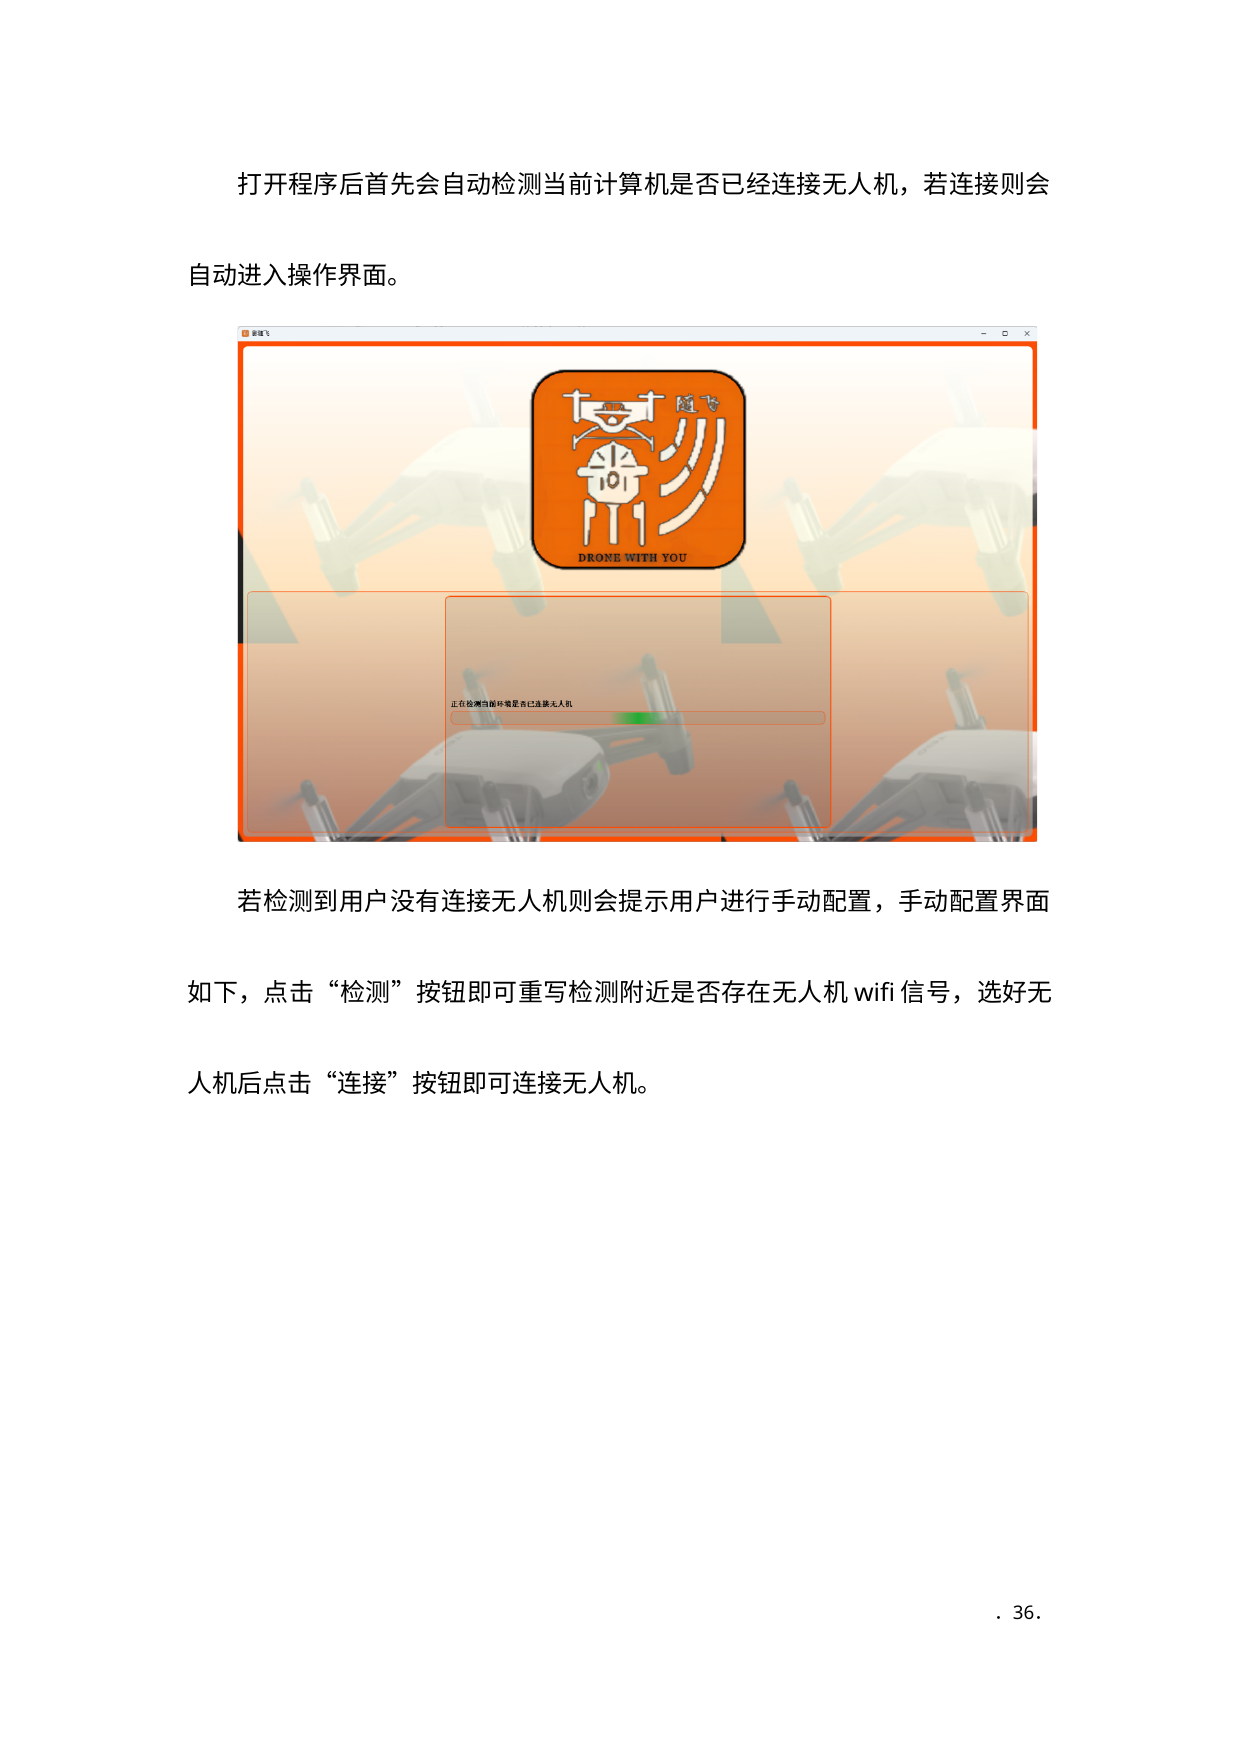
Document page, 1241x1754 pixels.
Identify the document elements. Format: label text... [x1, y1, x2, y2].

picture [237, 326, 1038, 842]
text 打开程序后首先会自动检测当前计算机是否已经连接无人机，若连接则会自动进入操作界面。 [187, 150, 1053, 306]
text 若检测到用户没有连接无人机则会提示用户进行手动配置，手动配置界面如下，点击“检测”按钮即可重写检测附近是否存在无人机wifi信号，选好无人机后点击“连接”按钮即可连接无人机。 [187, 867, 1053, 1114]
